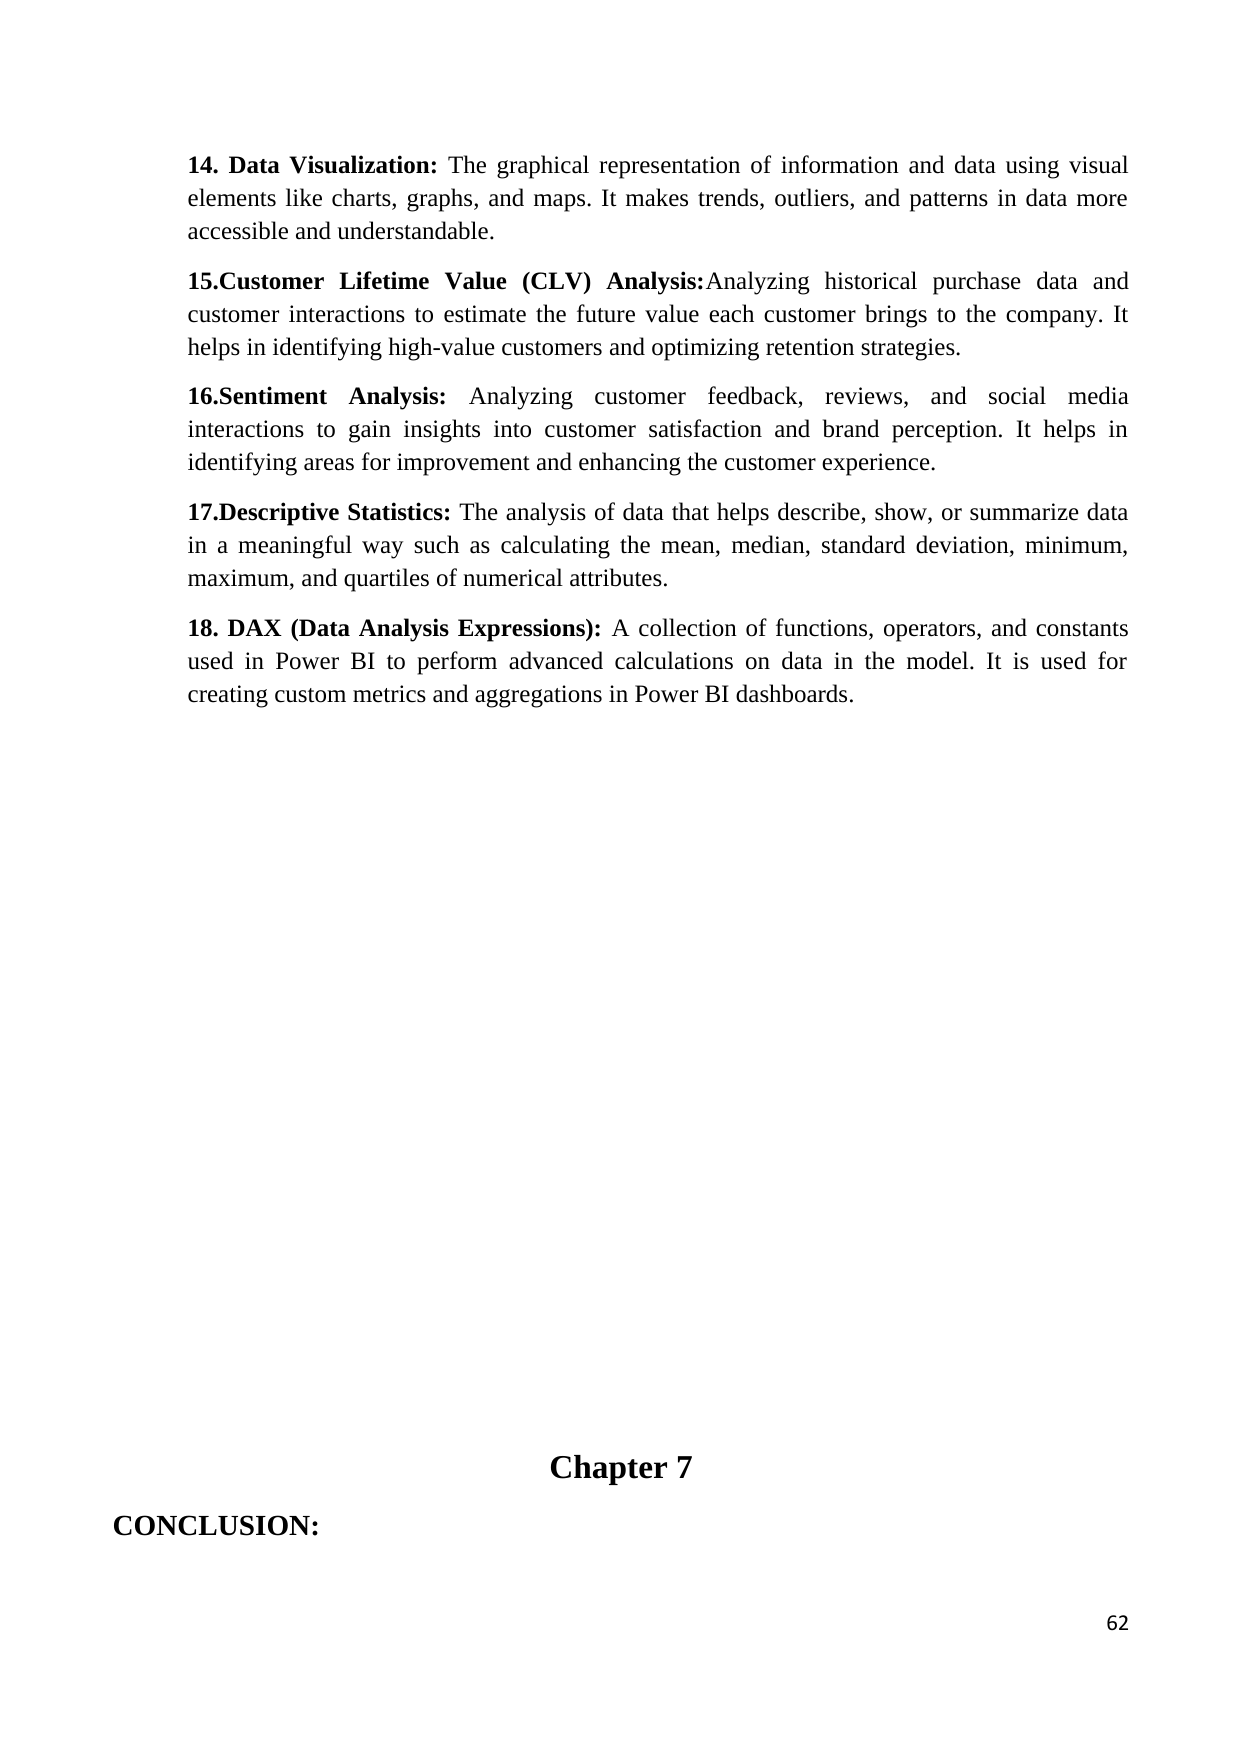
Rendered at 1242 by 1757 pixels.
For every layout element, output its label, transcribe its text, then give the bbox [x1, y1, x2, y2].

text 18. DAX (Data Analysis Expressions): A collection of functions, operators, and constants used in Power BI to perform advanced calculations on data in the model. It is used for creating custom metrics and aggregations in Power BI dashboards. [187, 613, 1129, 708]
text CONCLUSION: [112, 1508, 1129, 1541]
text 15.Customer Lifetime Value (CLV) Analysis:Analyzing historical purchase data and customer interactions to estimate the future value each customer brings to the company. It helps in identifying high-value customers and optimizing retention strategies. [187, 266, 1129, 361]
text 16.Sentiment Analysis: Analyzing customer feedback, reviews, and social media interactions to gain insights into customer satisfaction and brand perception. It helps in identifying areas for improvement and enhancing the customer experience. [187, 381, 1129, 476]
text 14. Data Visualization: The graphical representation of information and data using visual elements like charts, graphs, and maps. It makes trends, outliers, and patterns in data more accessible and understandable. [187, 150, 1129, 245]
text Chapter 7 [112, 1447, 1129, 1485]
text 17.Descriptive Statistics: The analysis of data that helps describe, show, or summarize data in a meaningful way such as calculating the mean, median, standard deviation, minimum, maximum, and quartiles of numerical attributes. [187, 497, 1129, 592]
